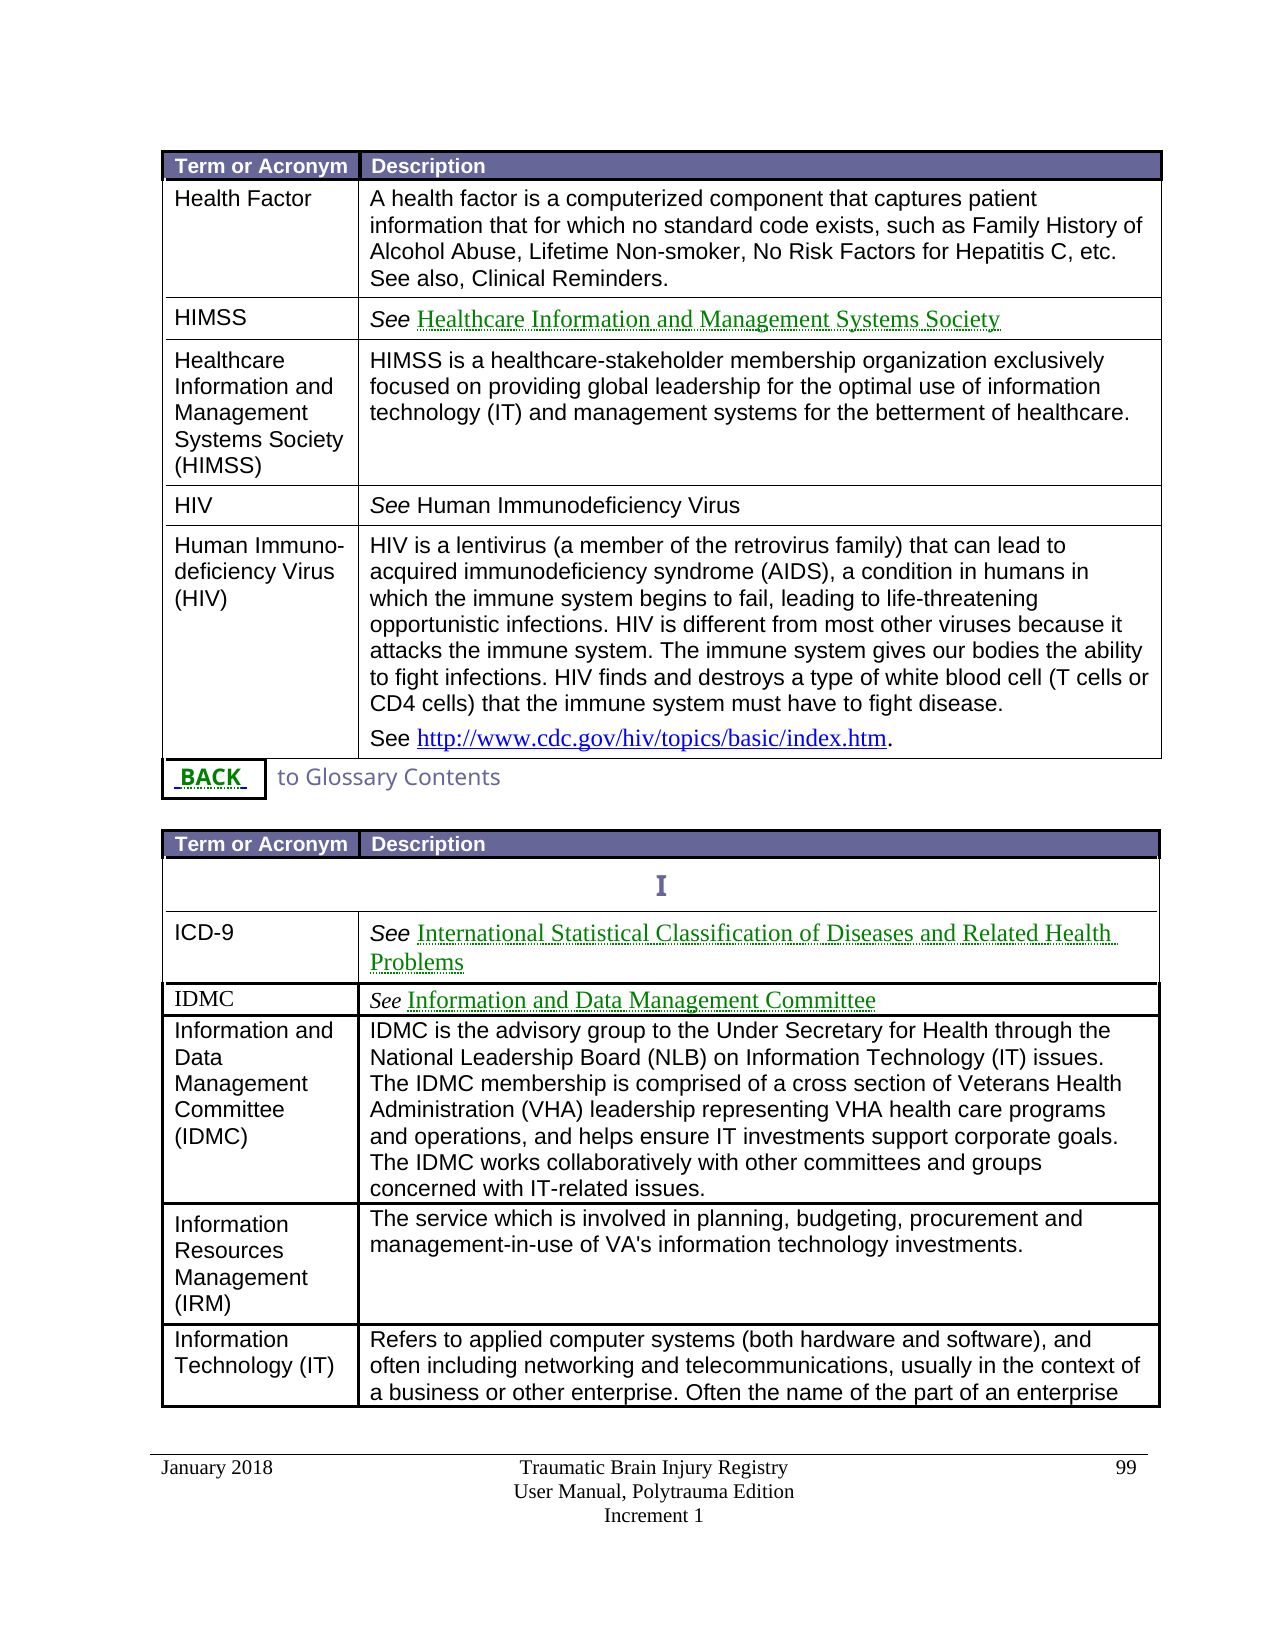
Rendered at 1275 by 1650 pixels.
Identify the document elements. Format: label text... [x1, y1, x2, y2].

table_cell IDMC is the advisory group to the Under Secretary for Health through the National Leadership Board (NLB) on Information Technology (IT) issues. The IDMC membership is comprised of a cross section of Veterans Health Administration (VHA) leadership representing VHA health care programs and operations, and helps ensure IT investments support corporate goals. The IDMC works collaboratively with other committees and groups concerned with IT-related issues. [360, 1017, 1158, 1202]
table_cell to Glossary Contents [267, 758, 1173, 797]
table_cell The service which is involved in planning, budgeting, procurement and management-in-use of VA's information technology investments. [360, 1205, 1158, 1323]
table_cell Healthcare Information and Management Systems Society (HIMSS) [163, 339, 358, 485]
table_header Description [362, 153, 1160, 178]
table_cell BACK [164, 758, 264, 797]
table_cell I [163, 856, 1159, 911]
table_cell Information Technology (IT) [164, 1326, 357, 1405]
table_cell Human Immuno-deficiency Virus (HIV) [163, 525, 358, 758]
table_cell IDMC [164, 982, 357, 1014]
table_cell See International Statistical Classification of Diseases and Related Health Problems [359, 911, 1159, 982]
table_cell HIV is a lentivirus (a member of the retrovirus family) that can lead to acquired immunodeficiency syndrome (AIDS), a condition in humans in which the immune system begins to fail, leading to life-threatening opportunistic infections. HIV is different from most other viruses because it attacks the immune system. The immune system gives our bodies the ability to fight infections. HIV finds and destroys a type of white blood cell (T cells or CD4 cells) that the immune system must have to fight disease. See http://www.cdc.gov/hiv/topics/basic/index.htm. [359, 526, 1161, 758]
table_cell HIMSS is a healthcare-stakeholder membership organization exclusively focused on providing global leadership for the optimal use of information technology (IT) and management systems for the betterment of healthcare. [359, 340, 1161, 485]
table_cell Information Resources Management (IRM) [164, 1205, 357, 1323]
table_cell HIMSS [163, 297, 358, 339]
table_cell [360, 1326, 1158, 1405]
table_cell HIV [163, 485, 358, 524]
table_header Term or Acronym [164, 153, 358, 178]
table_cell Information and Data Management Committee (IDMC) [164, 1017, 357, 1202]
table_cell See Information and Data Management Committee [360, 982, 1158, 1014]
table_header Description [361, 832, 1158, 856]
table_cell Health Factor [163, 178, 358, 297]
table_cell ICD-9 [163, 911, 358, 982]
table_cell A health factor is a computerized component that captures patient information that for which no standard code exists, such as Family History of Alcohol Abuse, Lifetime Non-smoker, No Risk Factors for Hepatitis C, etc. See also, Clinical Reminders. [359, 181, 1161, 297]
table_header Term or Acronym [164, 832, 358, 856]
table_cell See Human Immunodeficiency Virus [359, 486, 1161, 524]
table_cell See Healthcare Information and Management Systems Society [359, 298, 1161, 339]
